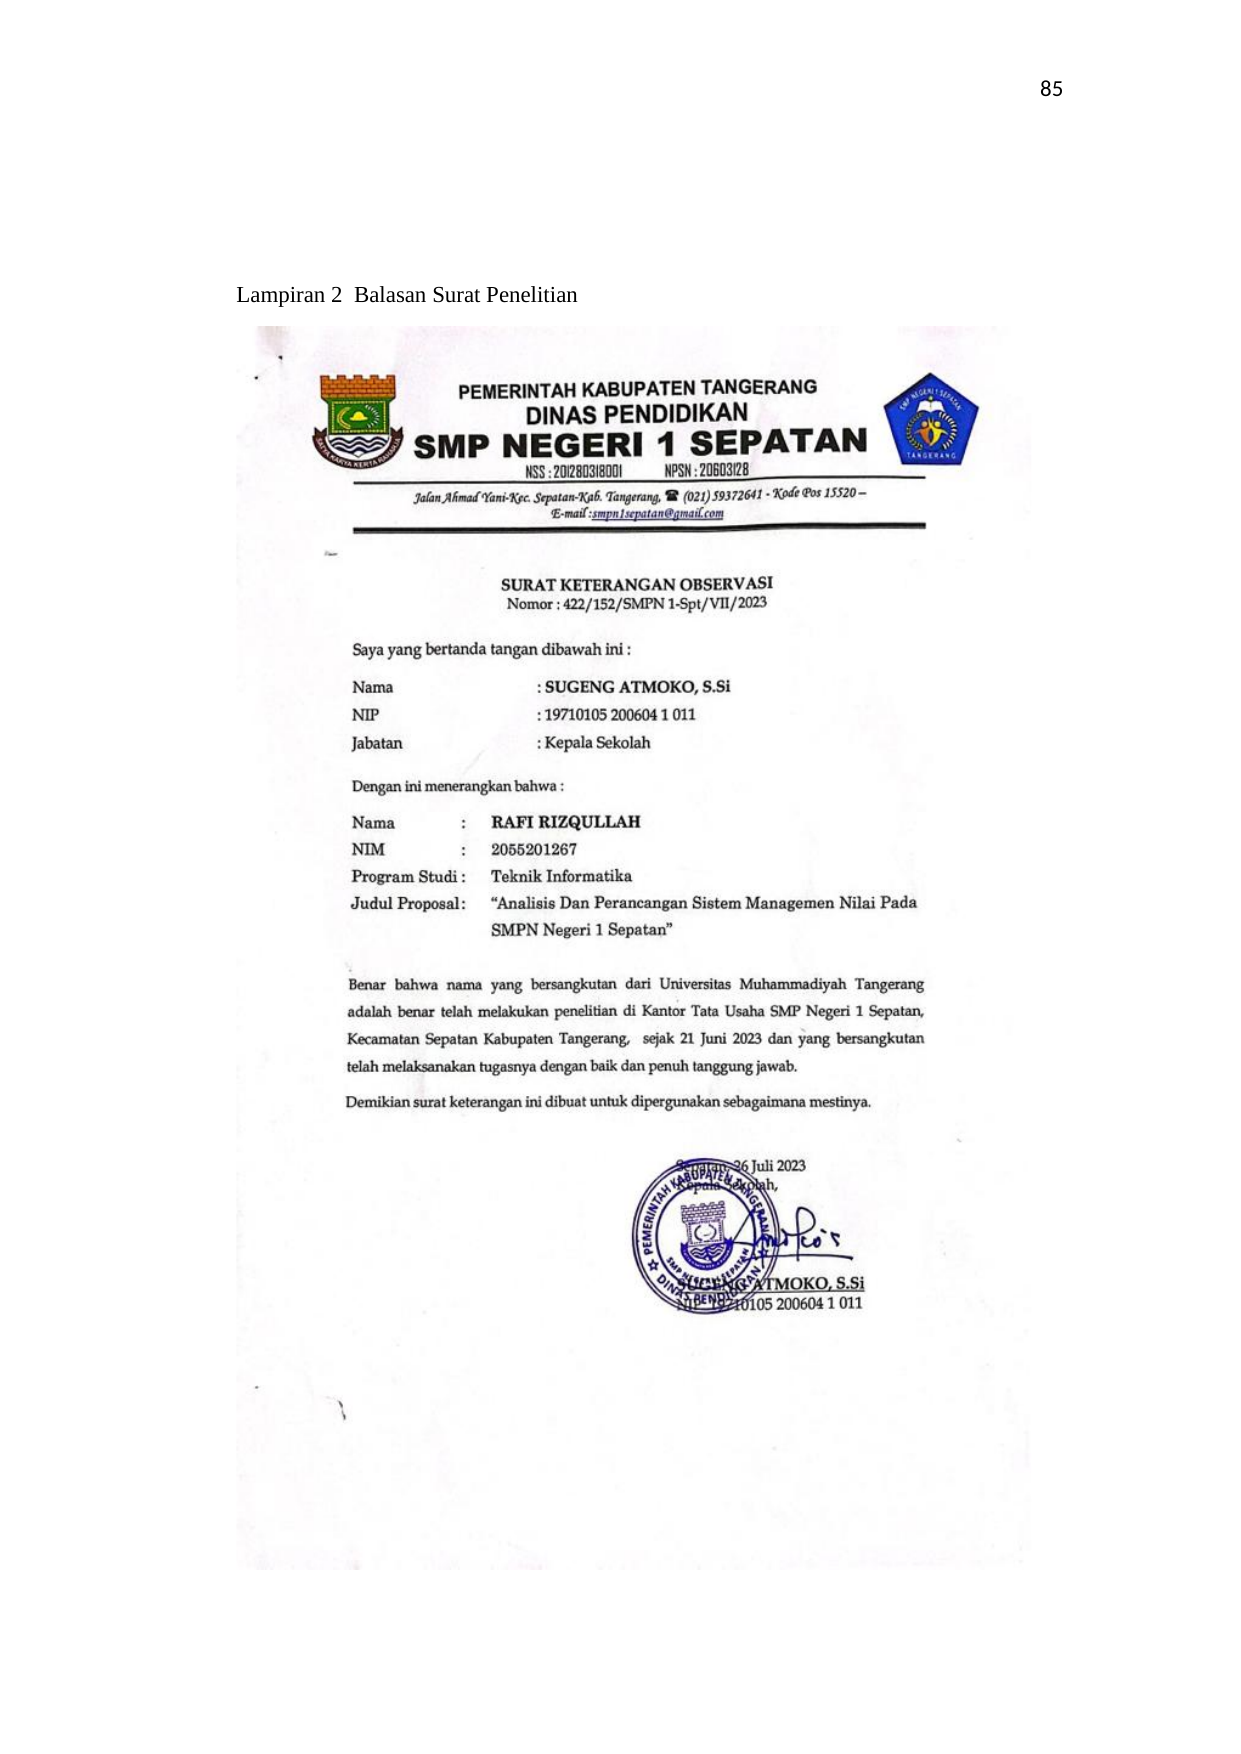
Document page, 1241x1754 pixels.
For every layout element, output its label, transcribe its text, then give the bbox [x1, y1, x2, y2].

picture [236, 326, 1032, 1570]
text Lampiran 2 Balasan Surat Penelitian [236, 281, 1063, 308]
